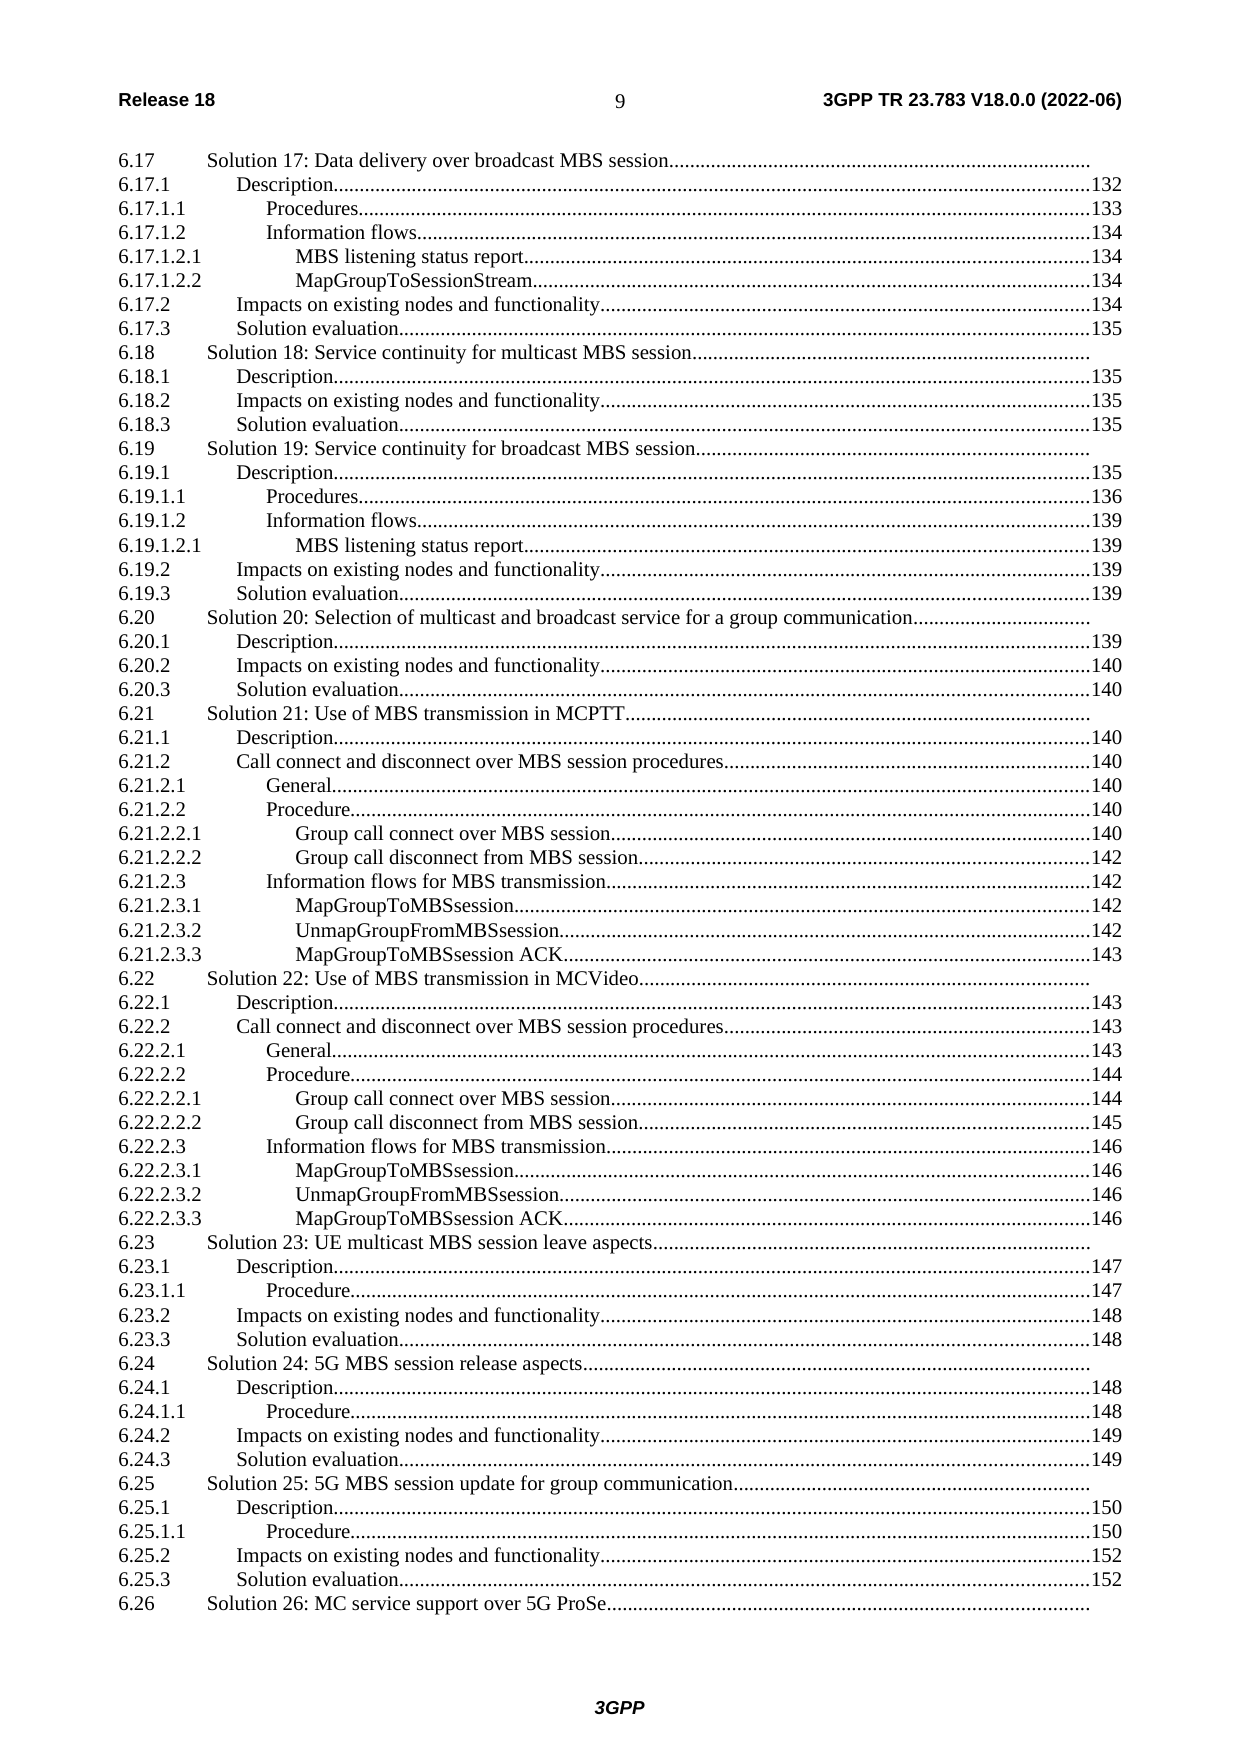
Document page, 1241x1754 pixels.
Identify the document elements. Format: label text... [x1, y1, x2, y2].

text 6.20.3 Solution evaluation 140 [118, 677, 1122, 701]
text 6.21.2.2.2 Group call disconnect from MBS session 142 [118, 845, 1122, 869]
text 6.19.1.2.1 MBS listening status report 139 [118, 532, 1122, 557]
text 6.19.1.2 Information flows 139 [118, 508, 1122, 532]
text 6.20.2 Impacts on existing nodes and functionality 140 [118, 653, 1122, 677]
text 6.24.1.1 Procedure 148 [118, 1399, 1122, 1423]
text 6.22.2.3.2 UnmapGroupFromMBSsession 146 [118, 1182, 1122, 1206]
text 6.23 Solution 23: UE multicast MBS session leave aspects 147 [118, 1230, 1078, 1254]
text 6.22.2.3.3 MapGroupToMBSsession ACK 146 [118, 1206, 1122, 1230]
text 6.25.3 Solution evaluation 152 [118, 1567, 1122, 1591]
text 6.18 Solution 18: Service continuity for multicast MBS session 135 [118, 340, 1078, 364]
text 6.17.2 Impacts on existing nodes and functionality 134 [118, 292, 1122, 316]
text 6.17.1.1 Procedures 133 [118, 196, 1122, 220]
text 6.24 Solution 24: 5G MBS session release aspects 148 [118, 1351, 1078, 1375]
text 6.19.2 Impacts on existing nodes and functionality 139 [118, 557, 1122, 581]
text 6.19 Solution 19: Service continuity for broadcast MBS session 135 [118, 436, 1078, 460]
text 6.22.2.1 General 143 [118, 1038, 1122, 1062]
text 6.25.2 Impacts on existing nodes and functionality 152 [118, 1543, 1122, 1567]
text 6.25 Solution 25: 5G MBS session update for group communication 150 [118, 1471, 1078, 1495]
text 6.21.2.3.2 UnmapGroupFromMBSsession 142 [118, 917, 1122, 942]
text 6.24.2 Impacts on existing nodes and functionality 149 [118, 1423, 1122, 1447]
text 6.17 Solution 17: Data delivery over broadcast MBS session 132 [118, 147, 1078, 172]
text 6.17.3 Solution evaluation 135 [118, 316, 1122, 340]
text 6.22.2.3 Information flows for MBS transmission 146 [118, 1134, 1122, 1158]
text 6.17.1.2.2 MapGroupToSessionStream 134 [118, 268, 1122, 292]
text 6.23.2 Impacts on existing nodes and functionality 148 [118, 1302, 1122, 1327]
text 6.21.2.2.1 Group call connect over MBS session 140 [118, 821, 1122, 845]
text 6.22.2 Call connect and disconnect over MBS session procedures 143 [118, 1014, 1122, 1038]
text 6.22.1 Description 143 [118, 990, 1122, 1014]
text 6.22.2.3.1 MapGroupToMBSsession. 146 [118, 1158, 1122, 1182]
text 6.21.2.3.1 MapGroupToMBSsession. 142 [118, 893, 1122, 917]
text 6.17.1.2 Information flows 134 [118, 220, 1122, 244]
text 6.21.2 Call connect and disconnect over MBS session procedures 140 [118, 749, 1122, 773]
text 6.26 Solution 26: MC service support over 5G ProSe 152 [118, 1591, 1078, 1615]
text 6.22.2.2.1 Group call connect over MBS session 144 [118, 1086, 1122, 1110]
text 6.23.3 Solution evaluation 148 [118, 1327, 1122, 1351]
text 6.25.1 Description 150 [118, 1495, 1122, 1519]
text 6.22.2.2.2 Group call disconnect from MBS session 145 [118, 1110, 1122, 1134]
text 6.21.1 Description 140 [118, 725, 1122, 749]
text 6.17.1.2.1 MBS listening status report 134 [118, 244, 1122, 268]
text 6.20.1 Description 139 [118, 629, 1122, 653]
text 6.24.3 Solution evaluation 149 [118, 1447, 1122, 1471]
text 6.21.2.1 General 140 [118, 773, 1122, 797]
text 6.20 Solution 20: Selection of multicast and broadcast service for a group communication 139 [118, 605, 1078, 629]
text 6.22 Solution 22: Use of MBS transmission in MCVideo 143 [118, 966, 1078, 990]
text 6.21.2.3 Information flows for MBS transmission 142 [118, 869, 1122, 893]
text 6.18.2 Impacts on existing nodes and functionality 135 [118, 388, 1122, 412]
text 6.17.1 Description 132 [118, 172, 1122, 196]
text 6.23.1 Description 147 [118, 1254, 1122, 1278]
text 6.21.2.3.3 MapGroupToMBSsession ACK 143 [118, 942, 1122, 966]
text 6.21 Solution 21: Use of MBS transmission in MCPTT 140 [118, 701, 1078, 725]
text 6.23.1.1 Procedure 147 [118, 1278, 1122, 1302]
text 6.21.2.2 Procedure 140 [118, 797, 1122, 821]
text 6.25.1.1 Procedure 150 [118, 1519, 1122, 1543]
text 6.18.1 Description 135 [118, 364, 1122, 388]
text 6.24.1 Description 148 [118, 1375, 1122, 1399]
text 6.19.3 Solution evaluation 139 [118, 581, 1122, 605]
text 6.18.3 Solution evaluation 135 [118, 412, 1122, 436]
text 6.19.1.1 Procedures 136 [118, 484, 1122, 508]
text 6.22.2.2 Procedure 144 [118, 1062, 1122, 1086]
text 6.19.1 Description 135 [118, 460, 1122, 484]
